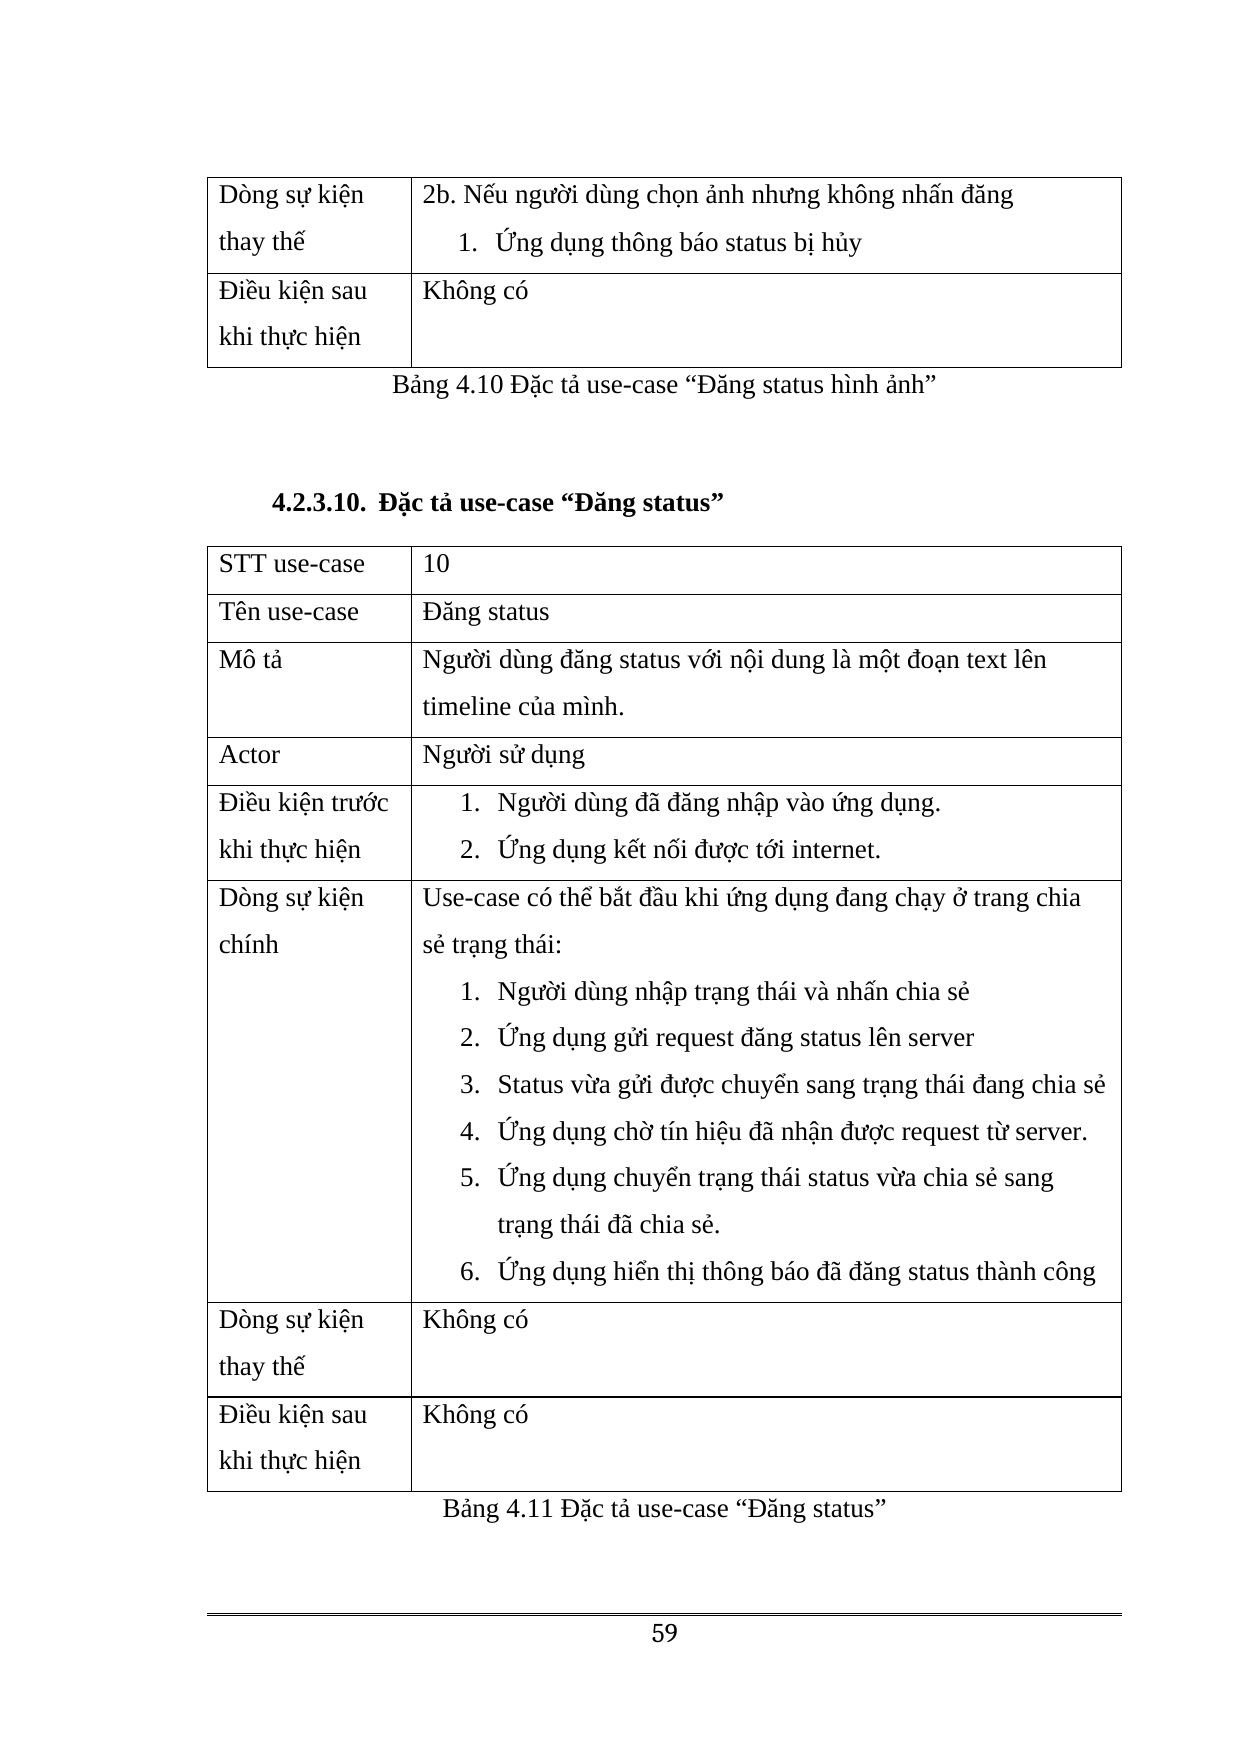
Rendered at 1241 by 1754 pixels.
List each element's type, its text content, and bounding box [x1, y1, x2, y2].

table_cell Mô tả [208, 643, 411, 737]
table_cell Use-case có thể bắt đầu khi ứng dụng đang chạy ở trang chia sẻ trạng thái: Người dùng nhập trạng thái và nhấn chia sẻ Ứng dụng gửi request đăng status lên server Status vừa gửi được chuyển sang trạng thái đang chia sẻ Ứng dụng chờ tín hiệu đã nhận được request từ server. Ứng dụng chuyển trạng thái status vừa chia sẻ sang trạng thái đã chia sẻ. Ứng dụng hiển thị thông báo đã đăng status thành công [412, 881, 1121, 1302]
text Bảng 4.11 Đặc tả use-case “Đăng status” [207, 1492, 1122, 1523]
table_cell Điều kiện sau khi thực hiện [208, 1398, 411, 1491]
table_cell Điều kiện sau khi thực hiện [208, 274, 411, 367]
table_header STT use-case [208, 547, 411, 594]
table_cell Dòng sự kiện thay thế [208, 1303, 411, 1396]
table_cell Đăng status [412, 595, 1121, 642]
table_cell Không có [412, 1398, 1121, 1491]
table_cell 2b. Nếu người dùng chọn ảnh nhưng không nhấn đăng Ứng dụng thông báo status bị hủy [412, 178, 1121, 272]
table_cell Người dùng đăng status với nội dung là một đoạn text lên timeline của mình. [412, 643, 1121, 737]
text Bảng 4.10 Đặc tả use-case “Đăng status hình ảnh” [207, 368, 1122, 399]
table_cell Không có [412, 274, 1121, 367]
table_cell Dòng sự kiện thay thế [208, 178, 411, 272]
table_cell Tên use-case [208, 595, 411, 642]
table_cell Người dùng đã đăng nhập vào ứng dụng. Ứng dụng kết nối được tới internet. [412, 786, 1121, 880]
table_cell Actor [208, 738, 411, 785]
table_cell Không có [412, 1303, 1121, 1396]
table_cell Người sử dụng [412, 738, 1121, 785]
table_header 10 [412, 547, 1121, 594]
table_cell Dòng sự kiện chính [208, 881, 411, 1302]
table_cell Điều kiện trước khi thực hiện [208, 786, 411, 880]
subtitle Đặc tả use-case “Đăng status” [272, 487, 1122, 518]
